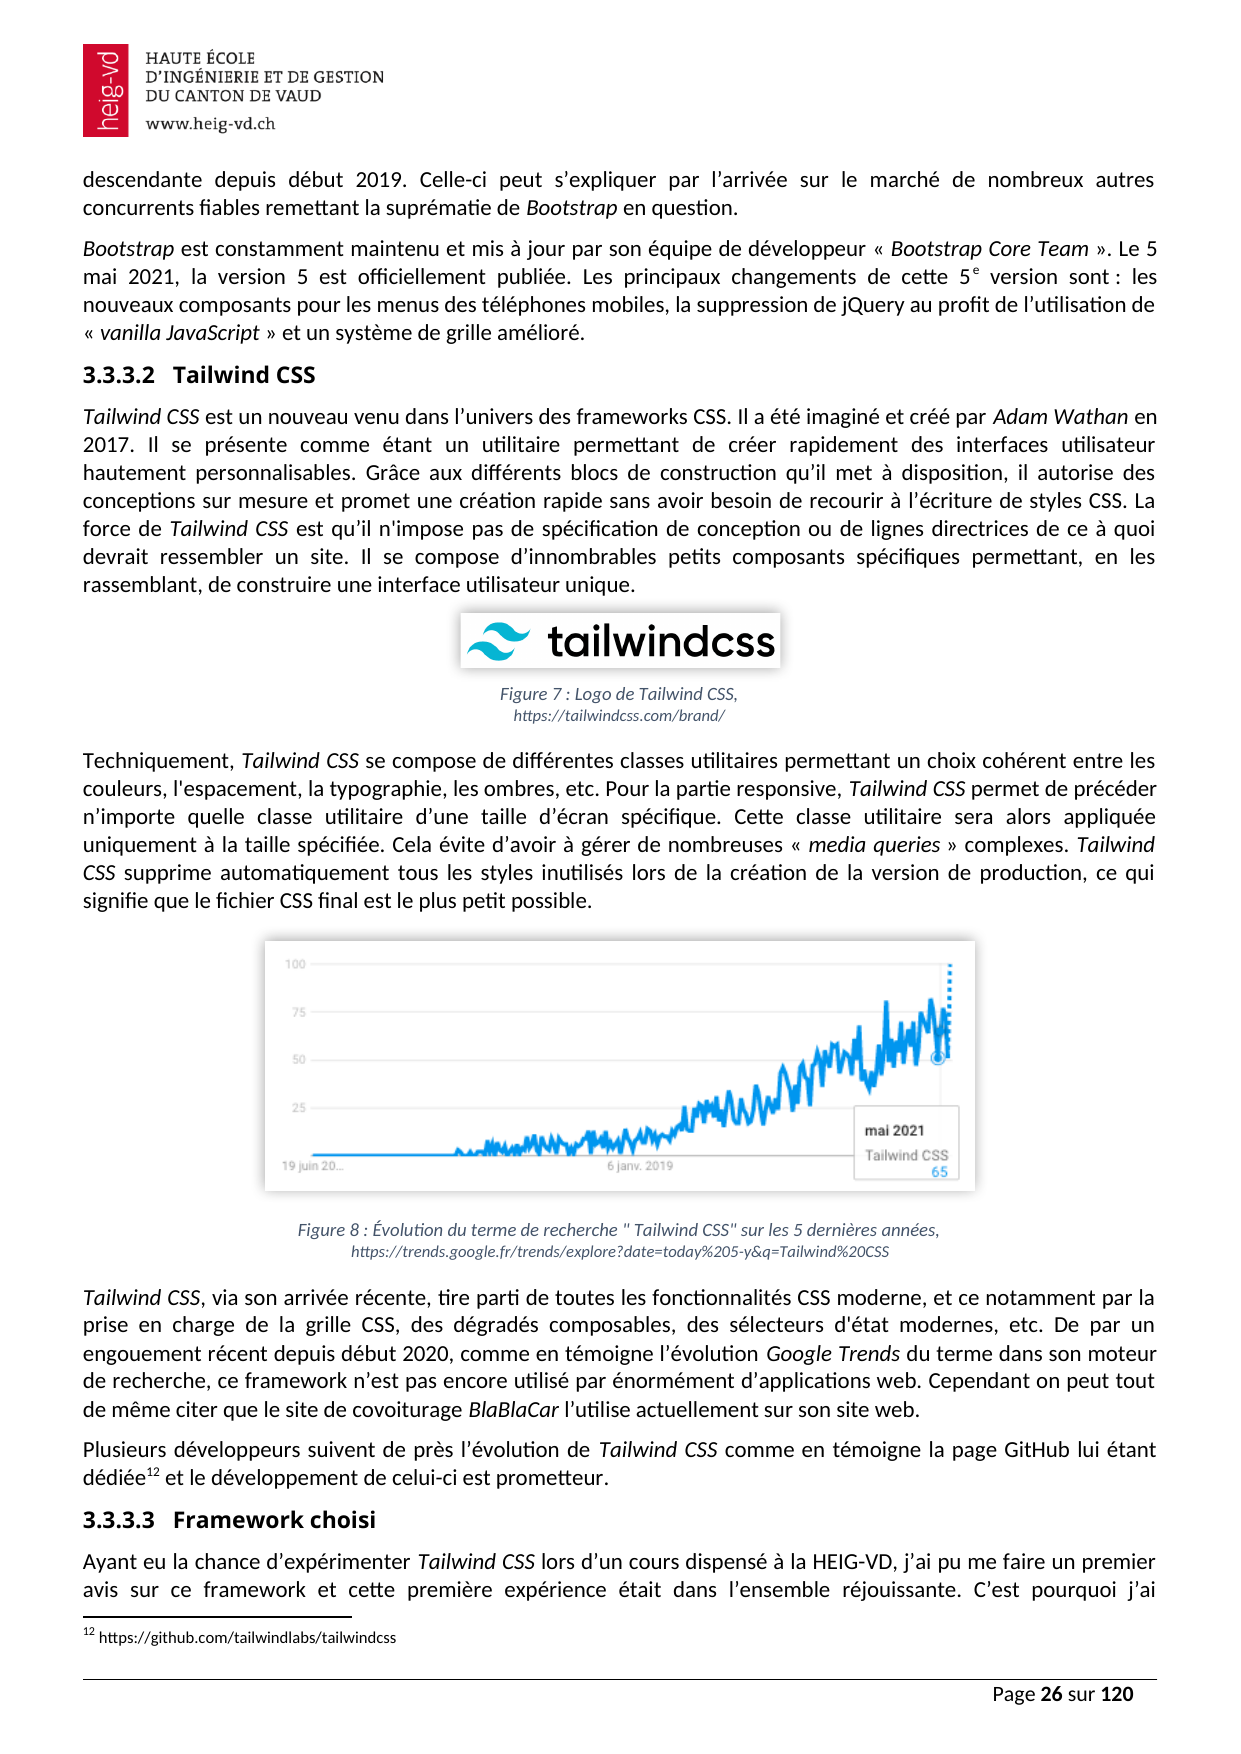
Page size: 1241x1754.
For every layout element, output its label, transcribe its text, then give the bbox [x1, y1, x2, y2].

text Figure 8 : Évolution du terme de recherche " Tailwind CSS" sur les 5 dernières années, https://trends.google.fr/trends/explore?date=today%205-y&q=Tailwind%20CSS [83, 1218, 1157, 1262]
text Plusieurs développeurs suivent de près l’évolution de Tailwind CSS comme en témoigne la page GitHub lui étant dédiée et le développement de celui-ci est prometteur. [83, 1435, 1157, 1491]
subtitle Framework choisi [83, 1504, 1157, 1535]
text Bootstrap est constamment maintenu et mis à jour par son équipe de développeur « Bootstrap Core Team ». Le 5 mai 2021, la version 5 est officiellement publiée. Les principaux changements de cette 5e version sont : les nouveaux composants pour les menus des téléphones mobiles, la suppression de jQuery au profit de l’utilisation de « vanilla JavaScript » et un système de grille amélioré. [83, 234, 1157, 346]
text Figure 7 : Logo de Tailwind CSS, https://tailwindcss.com/brand/ [83, 682, 1157, 725]
picture [265, 941, 975, 1191]
picture [83, 44, 384, 137]
text Techniquement, Tailwind CSS se compose de différentes classes utilitaires permettant un choix cohérent entre les couleurs, l'espacement, la typographie, les ombres, etc. Pour la partie responsive, Tailwind CSS permet de précéder n’importe quelle classe utilitaire d’une taille d’écran spécifique. Cette classe utilitaire sera alors appliquée uniquement à la taille spécifiée. Cela évite d’avoir à gérer de nombreuses « media queries » complexes. Tailwind CSS supprime automatiquement tous les styles inutilisés lors de la création de la version de production, ce qui signifie que le fichier CSS final est le plus petit possible. [83, 746, 1157, 914]
subtitle Tailwind CSS [83, 358, 1157, 390]
picture [460, 613, 781, 668]
text Tailwind CSS, via son arrivée récente, tire parti de toutes les fonctionnalités CSS moderne, et ce notamment par la prise en charge de la grille CSS, des dégradés composables, des sélecteurs d'état modernes, etc. De par un engouement récent depuis début 2020, comme en témoigne l’évolution Google Trends du terme dans son moteur de recherche, ce framework n’est pas encore utilisé par énormément d’applications web. Cependant on peut tout de même citer que le site de covoiturage BlaBlaCar l’utilise actuellement sur son site web. [83, 1283, 1157, 1423]
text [83, 165, 1157, 221]
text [83, 1547, 1157, 1603]
text Tailwind CSS est un nouveau venu dans l’univers des frameworks CSS. Il a été imaginé et créé par Adam Wathan en 2017. Il se présente comme étant un utilitaire permettant de créer rapidement des interfaces utilisateur hautement personnalisables. Grâce aux différents blocs de construction qu’il met à disposition, il autorise des conceptions sur mesure et promet une création rapide sans avoir besoin de recourir à l’écriture de styles CSS. La force de Tailwind CSS est qu’il n'impose pas de spécification de conception ou de lignes directrices de ce à quoi devrait ressembler un site. Il se compose d’innombrables petits composants spécifiques permettant, en les rassemblant, de construire une interface utilisateur unique. [83, 402, 1157, 598]
